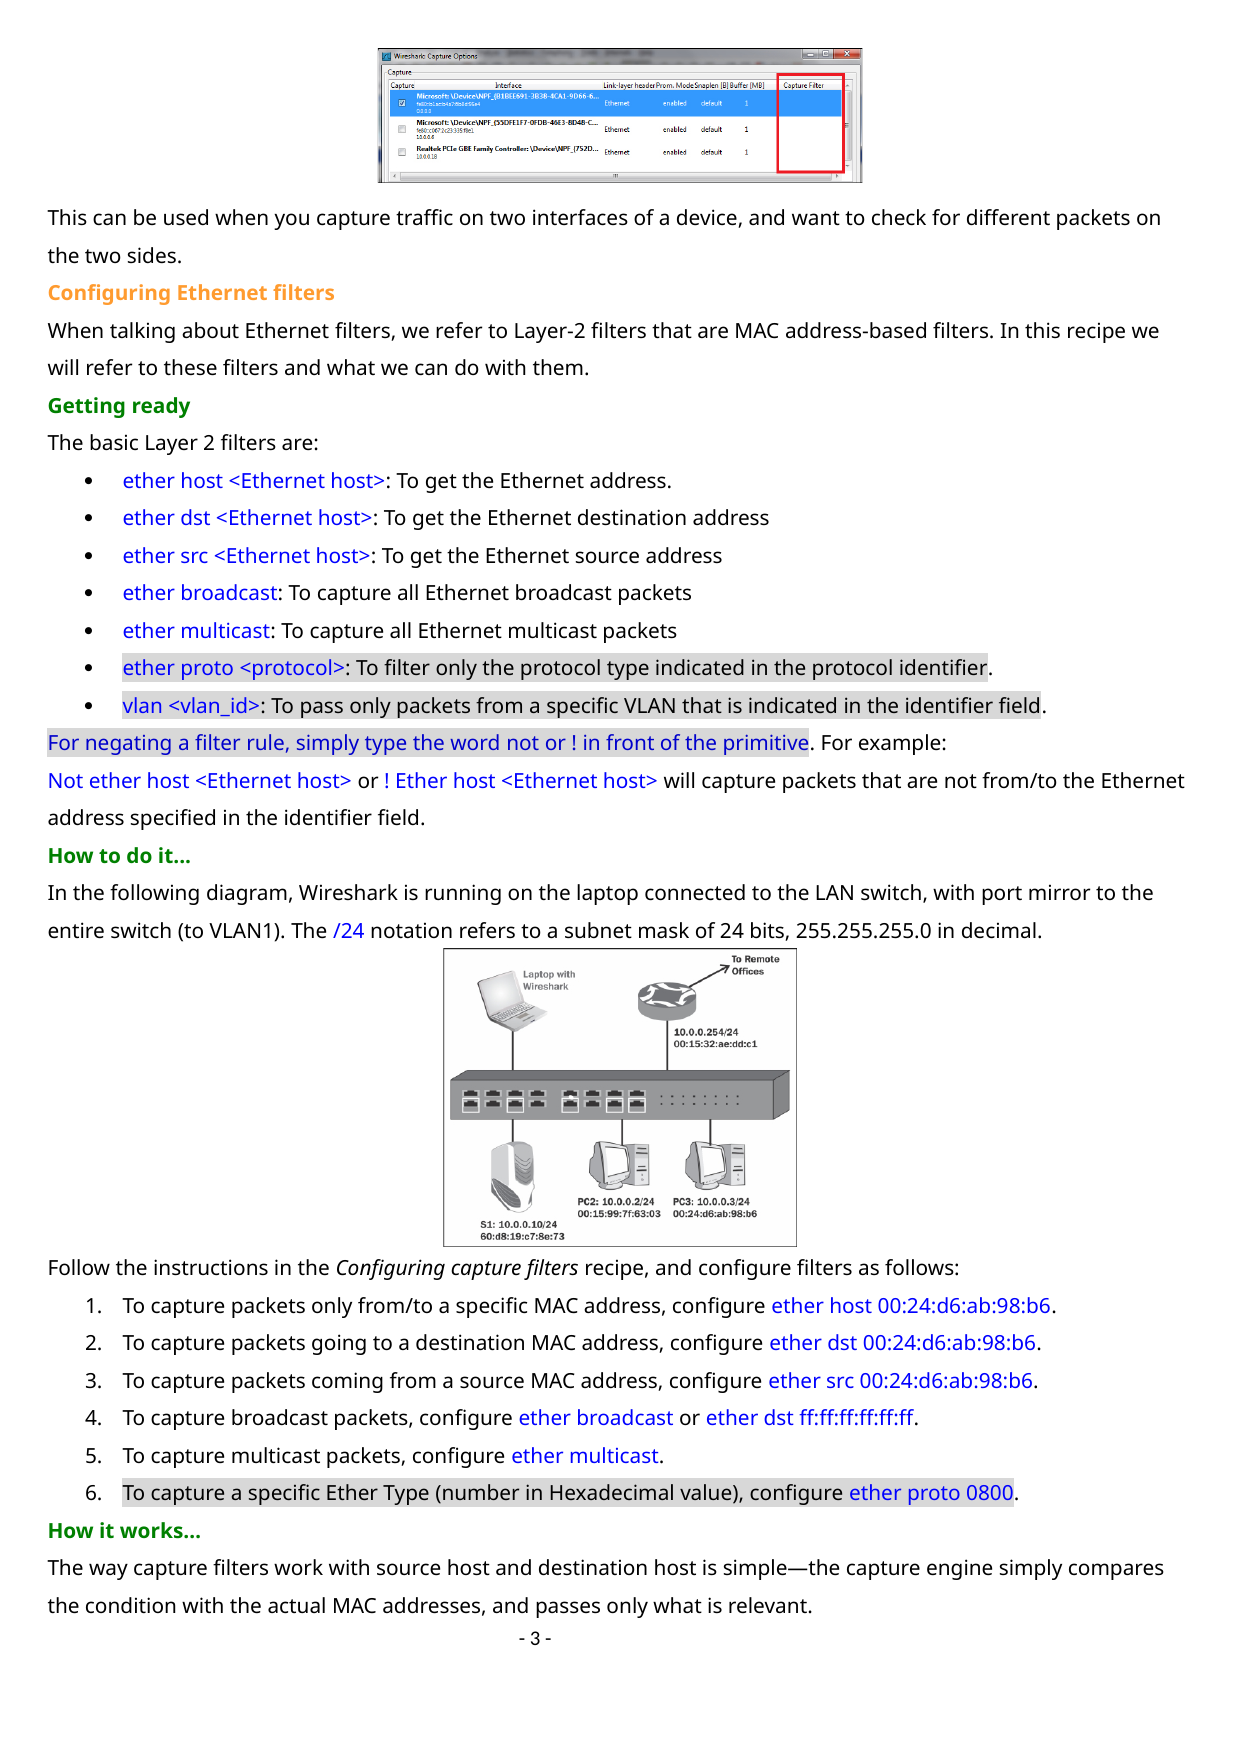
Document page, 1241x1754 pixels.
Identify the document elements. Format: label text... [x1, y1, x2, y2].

picture [443, 948, 797, 1247]
text This can be used when you capture traffic on two interfaces of a device, and want to check for different packets on the two sides. [47, 199, 1193, 274]
text Configuring Ethernet filters [47, 274, 1193, 311]
text Follow the instructions in the Configuring capture filters recipe, and configure filters as follows: [47, 1249, 1193, 1286]
list To capture a specific Ether Type (number in Hexadecimal value), configure ether proto 0800. [85, 1474, 1193, 1511]
list vlan <vlan_id>: To pass only packets from a specific VLAN that is indicated in the identifier field. [85, 686, 1193, 724]
text How to do it... [47, 836, 1193, 874]
text The way capture filters work with source host and destination host is simple—the capture engine simply compares the condition with the actual MAC addresses, and passes only what is relevant. [47, 1549, 1193, 1624]
list To capture packets going to a destination MAC address, configure ether dst 00:24:d6:ab:98:b6. [85, 1324, 1193, 1361]
list To capture multicast packets, configure ether multicast. [85, 1436, 1193, 1474]
text How it works… [47, 1511, 1193, 1549]
text Getting ready [47, 386, 1193, 424]
text In the following diagram, Wireshark is running on the laptop connected to the LAN switch, with port mirror to the entire switch (to VLAN1). The /24 notation refers to a subnet mask of 24 bits, 255.255.255.0 in decimal. [47, 874, 1193, 949]
list To capture broadcast packets, configure ether broadcast or ether dst ff:ff:ff:ff:ff:ff. [85, 1399, 1193, 1436]
text Not ether host <Ethernet host> or ! Ether host <Ethernet host> will capture packets that are not from/to the Ethernet address specified in the identifier field. [47, 761, 1193, 836]
list To capture packets coming from a source MAC address, configure ether src 00:24:d6:ab:98:b6. [85, 1361, 1193, 1399]
text For negating a filter rule, simply type the word not or ! in front of the primitive. For example: [47, 724, 1193, 761]
text The basic Layer 2 filters are: [47, 424, 1193, 461]
list ether src <Ethernet host>: To get the Ethernet source address [85, 536, 1193, 574]
picture [377, 48, 863, 183]
list ether dst <Ethernet host>: To get the Ethernet destination address [85, 499, 1193, 536]
list ether multicast: To capture all Ethernet multicast packets [85, 611, 1193, 649]
list To capture packets only from/to a specific MAC address, configure ether host 00:24:d6:ab:98:b6. [85, 1286, 1193, 1324]
list ether host <Ethernet host>: To get the Ethernet address. [85, 461, 1193, 499]
list ether broadcast: To capture all Ethernet broadcast packets [85, 574, 1193, 611]
list ether proto <protocol>: To filter only the protocol type indicated in the protocol identifier. [85, 649, 1193, 686]
text When talking about Ethernet filters, we refer to Layer-2 filters that are MAC address-based filters. In this recipe we will refer to these filters and what we can do with them. [47, 311, 1193, 386]
